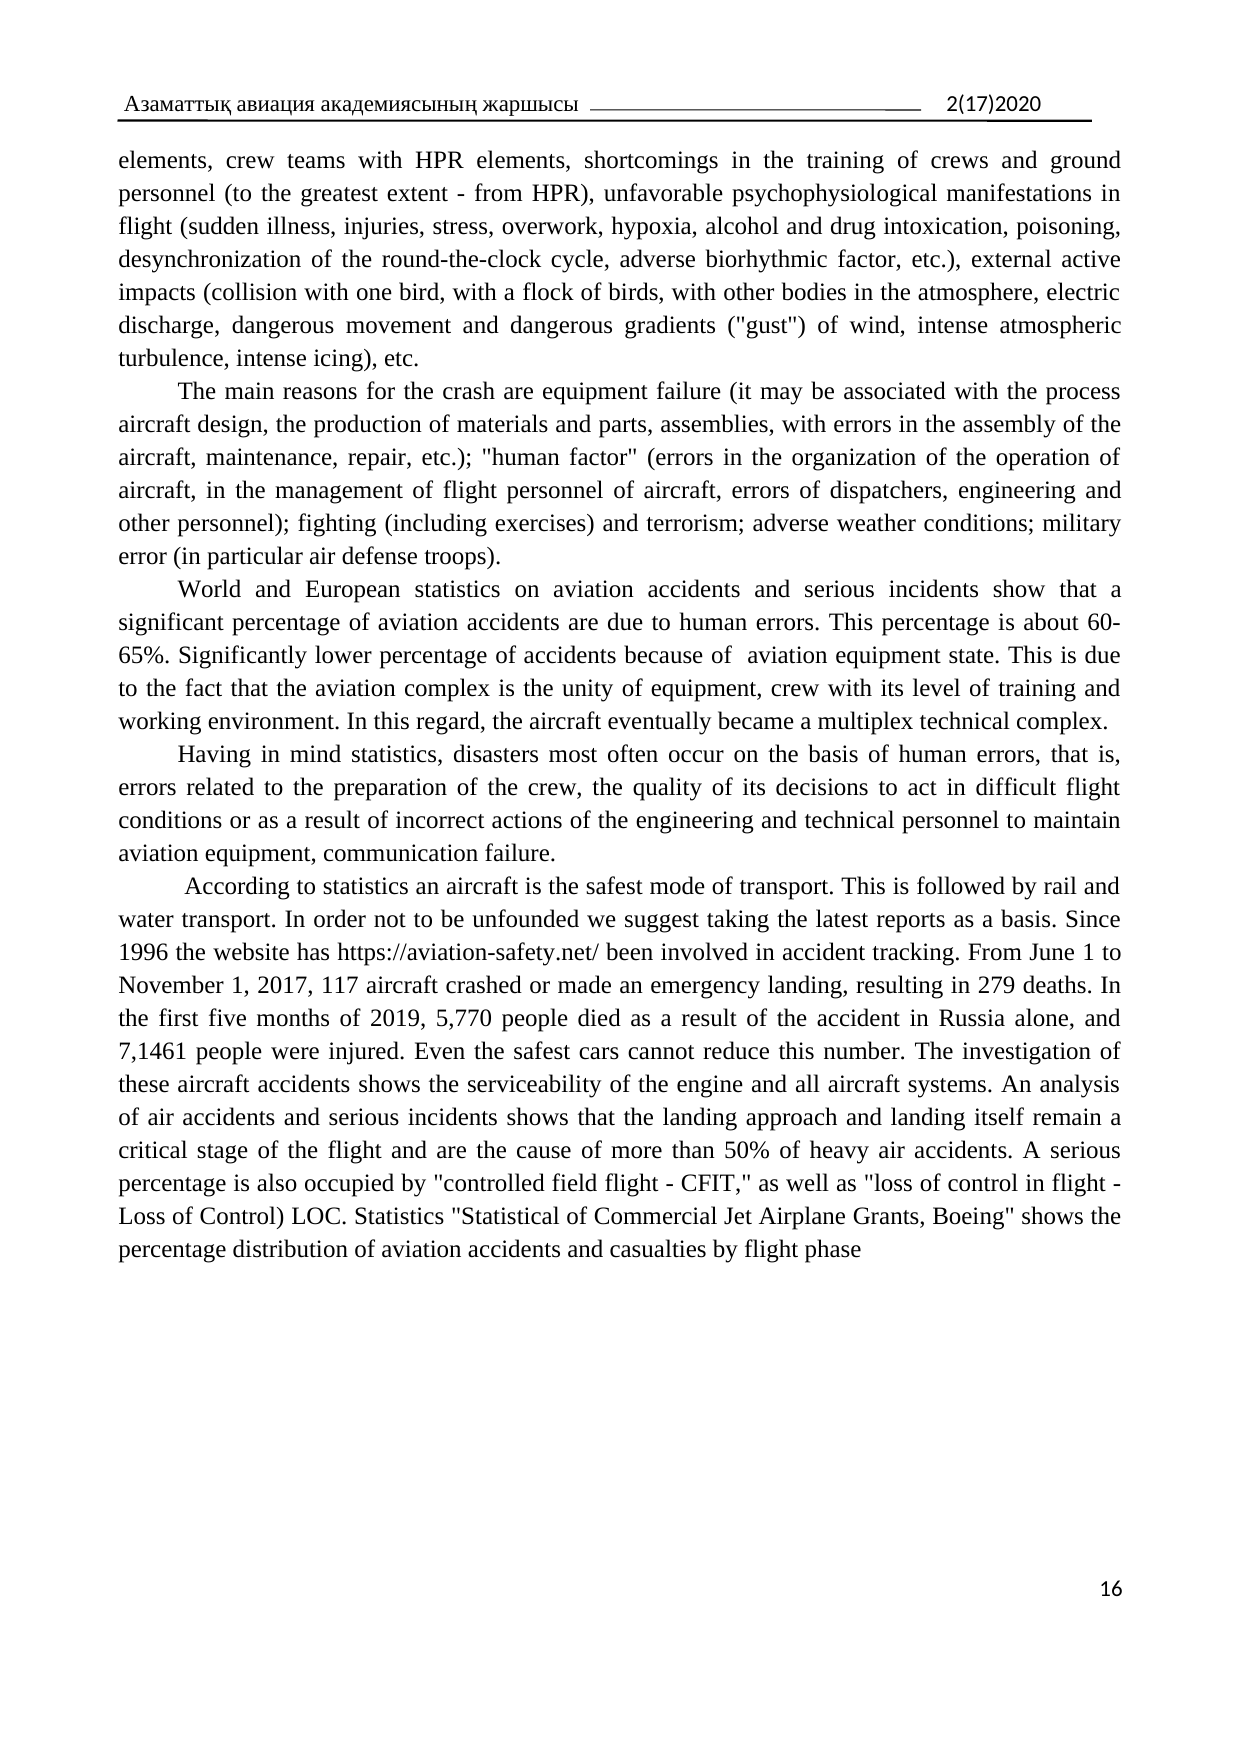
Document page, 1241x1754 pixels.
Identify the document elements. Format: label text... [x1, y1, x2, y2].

text According to statistics an aircraft is the safest mode of transport. This is followed by rail and water transport. In order not to be unfounded we suggest taking the latest reports as a basis. Since 1996 the website has https://aviation-safety.net/ been involved in accident tracking. From June 1 to November 1, 2017, 117 aircraft crashed or made an emergency landing, resulting in 279 deaths. In the first five months of 2019, 5,770 people died as a result of the accident in Russia alone, and 7,1461 people were injured. Even the safest cars cannot reduce this number. The investigation of these aircraft accidents shows the serviceability of the engine and all aircraft systems. An analysis of air accidents and serious incidents shows that the landing approach and landing itself remain a critical stage of the flight and are the cause of more than 50% of heavy air accidents. A serious percentage is also occupied by "controlled field flight - CFIT," as well as "loss of control in flight - Loss of Control) LOC. Statistics "Statistical of Commercial Jet Airplane Grants, Boeing" shows the percentage distribution of aviation accidents and casualties by flight phase [118, 871, 1122, 1263]
text World and European statistics on aviation accidents and serious incidents show that a significant percentage of aviation accidents are due to human errors. This percentage is about 60-65%. Significantly lower percentage of accidents because of aviation equipment state. This is due to the fact that the aviation complex is the unity of equipment, crew with its level of training and working environment. In this regard, the aircraft eventually became a multiplex technical complex. [118, 574, 1122, 735]
text Having in mind statistics, disasters most often occur on the basis of human errors, that is, errors related to the preparation of the crew, the quality of its decisions to act in difficult flight conditions or as a result of incorrect actions of the engineering and technical personnel to maintain aviation equipment, communication failure. [118, 739, 1122, 867]
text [118, 145, 1122, 372]
text The main reasons for the crash are equipment failure (it may be associated with the process aircraft design, the production of materials and parts, assemblies, with errors in the assembly of the aircraft, maintenance, repair, etc.); "human factor" (errors in the organization of the operation of aircraft, in the management of flight personnel of aircraft, errors of dispatchers, engineering and other personnel); fighting (including exercises) and terrorism; adverse weather conditions; military error (in particular air defense troops). [118, 376, 1122, 570]
